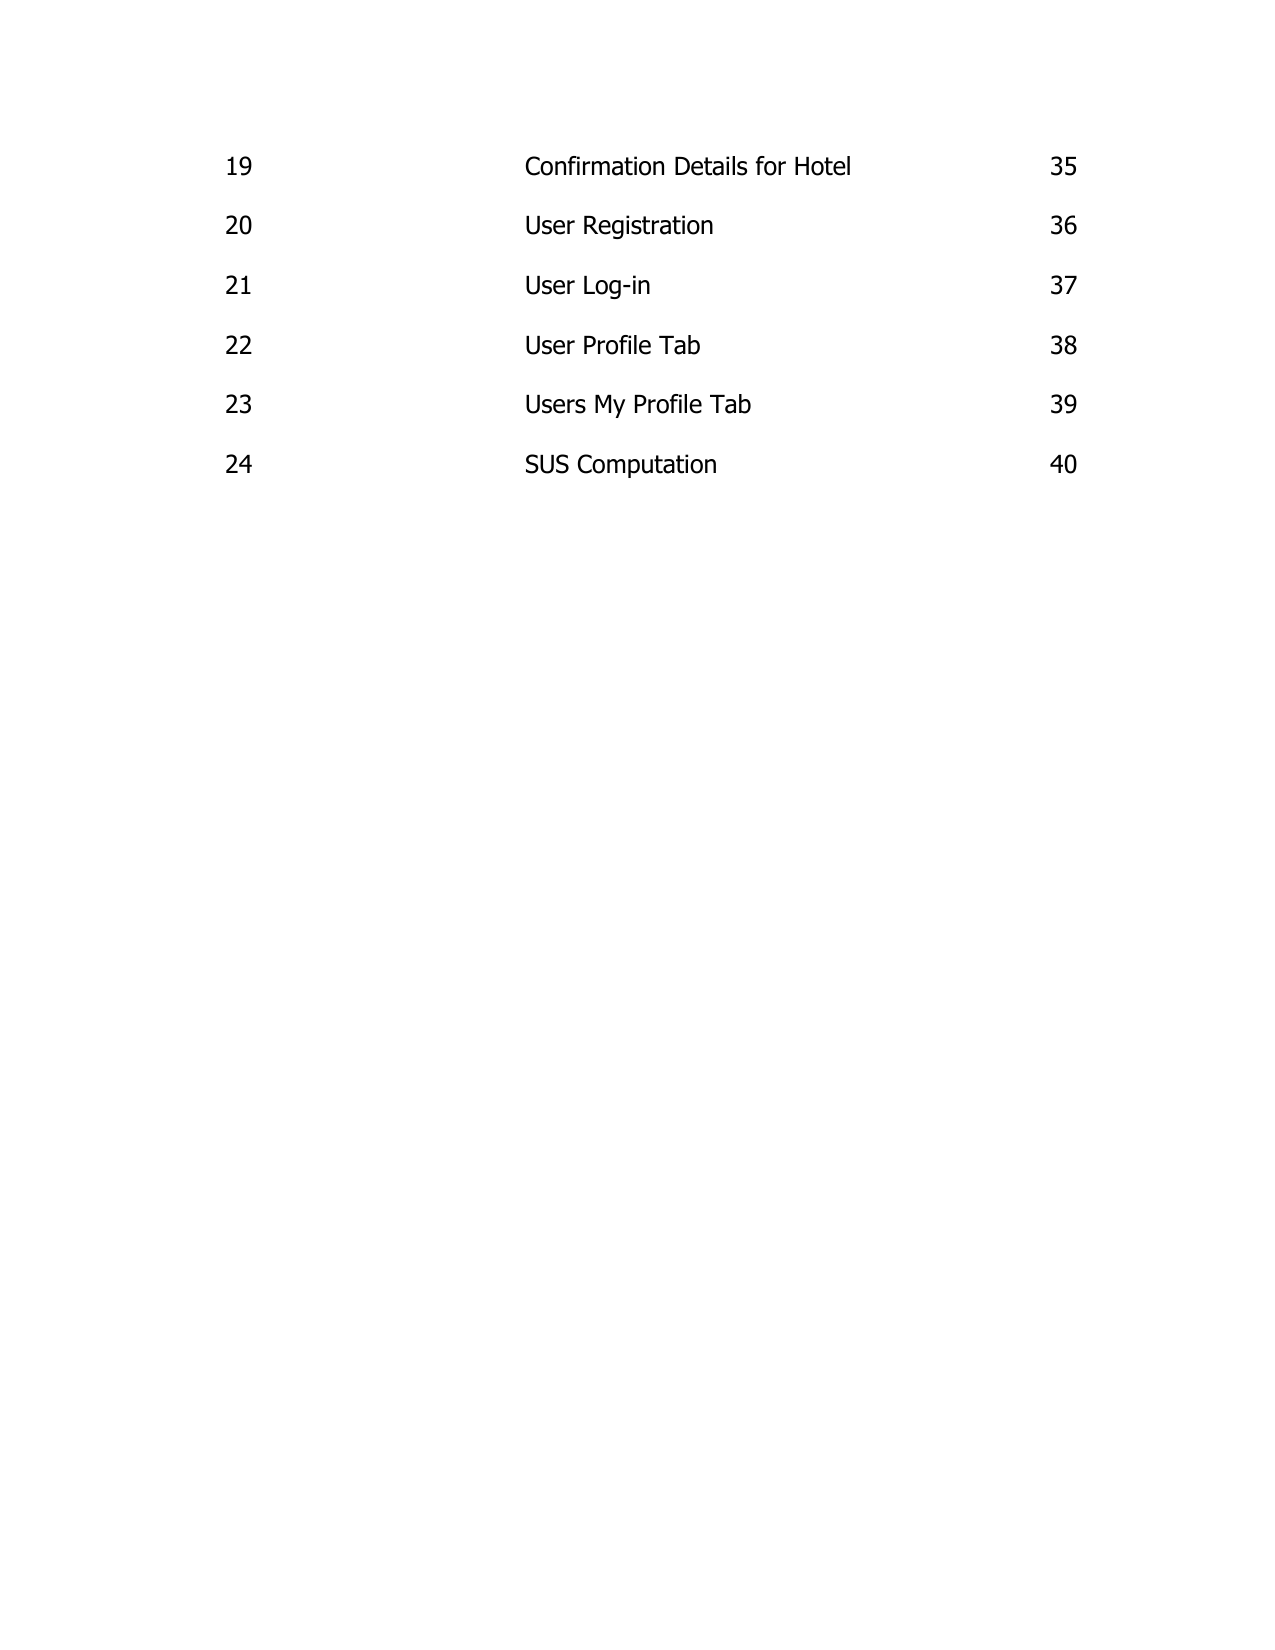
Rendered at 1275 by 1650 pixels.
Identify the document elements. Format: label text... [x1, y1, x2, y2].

text 23 Users My Profile Tab 39 [225, 389, 1125, 419]
text 19 Confirmation Details for Hotel 35 [225, 150, 1125, 180]
text 22 User Profile Tab 38 [225, 329, 1125, 359]
text 24 SUS Computation 40 [225, 448, 1125, 479]
text 20 User Registration 36 [225, 210, 1125, 240]
text 21 User Log-in 37 [225, 269, 1125, 299]
